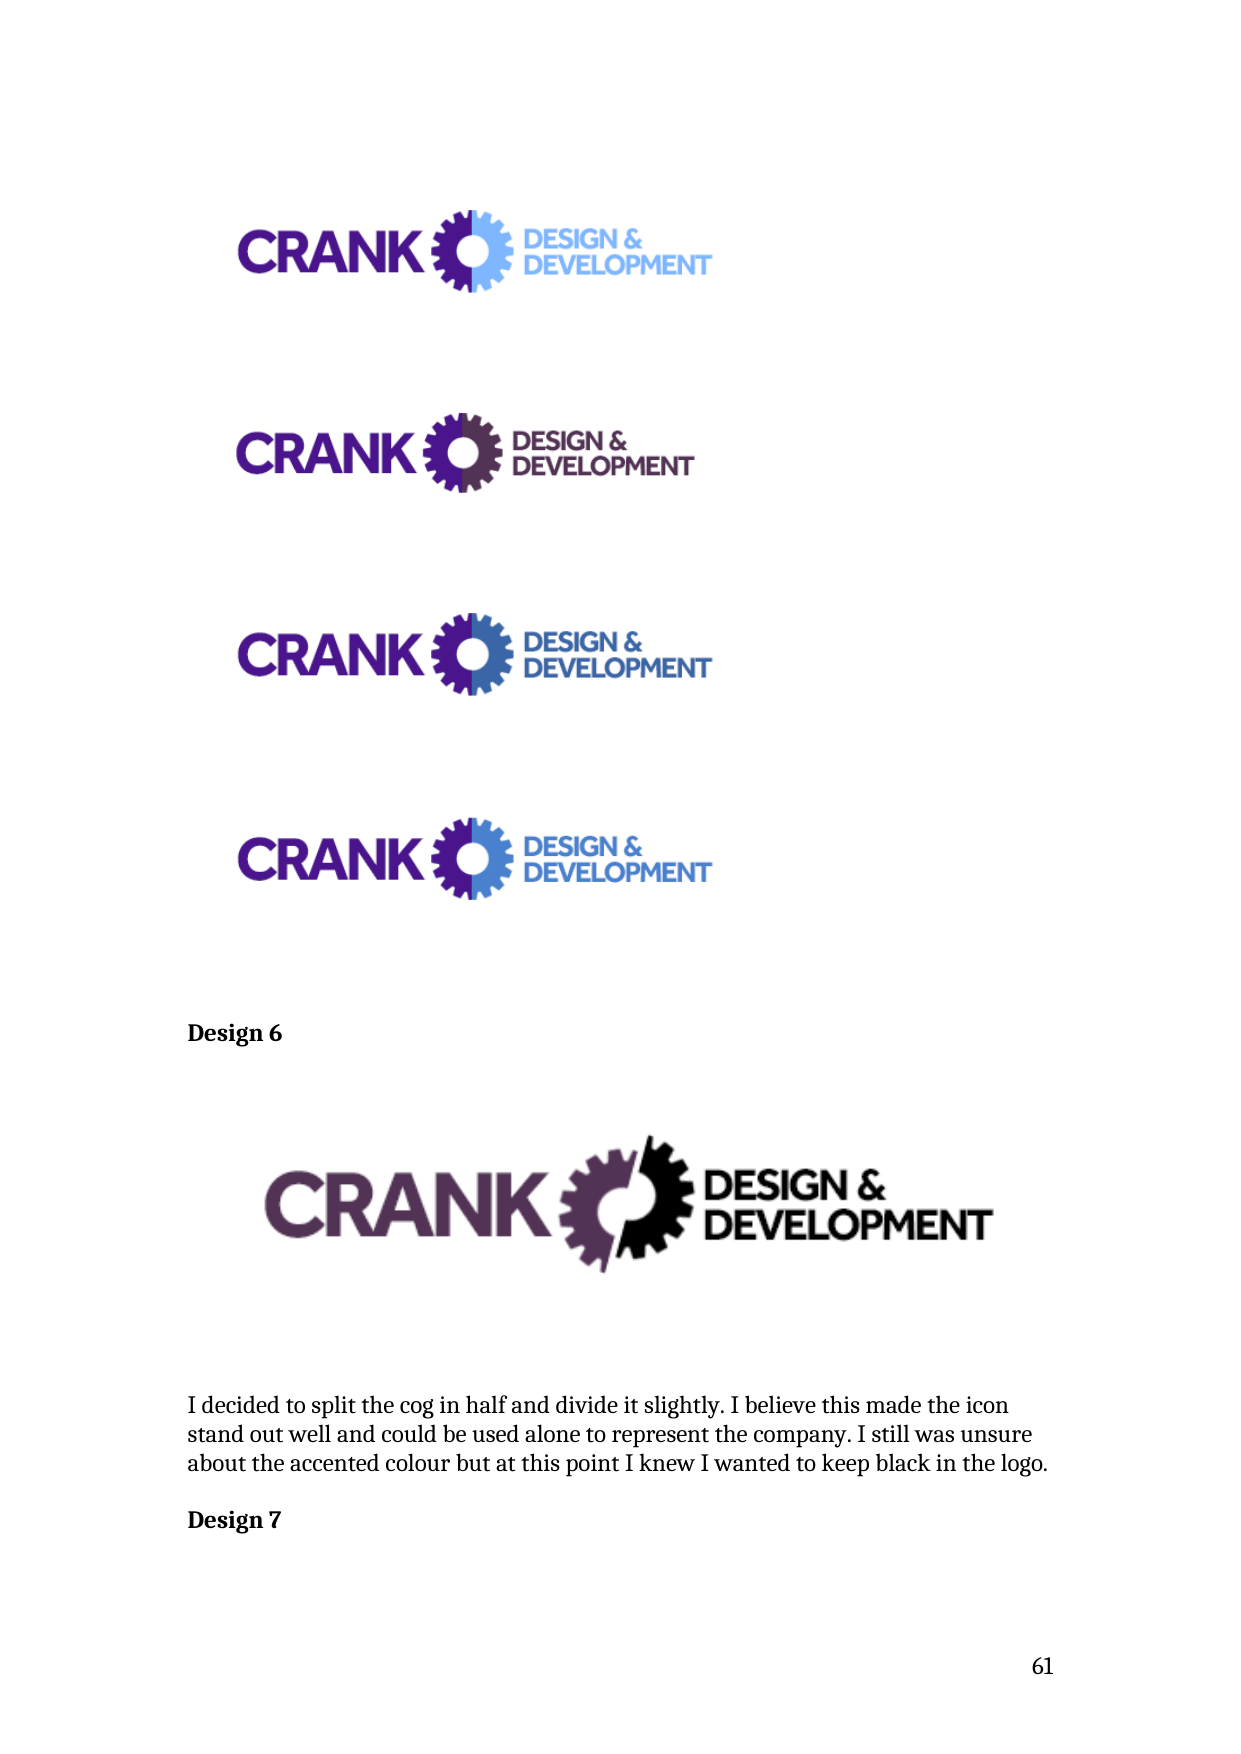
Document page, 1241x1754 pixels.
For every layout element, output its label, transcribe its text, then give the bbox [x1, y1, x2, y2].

picture [187, 1048, 1053, 1363]
text I decided to split the cog in half and divide it slightly. I believe this made the icon stand out well and could be used alone to represent the company. I still was unsure about the accented colour but at this point I knew I wanted to keep black in the logo. [187, 1391, 1053, 1478]
picture [187, 150, 750, 962]
text Design 7 [187, 1506, 1053, 1535]
text Design 6 [187, 1019, 1053, 1048]
